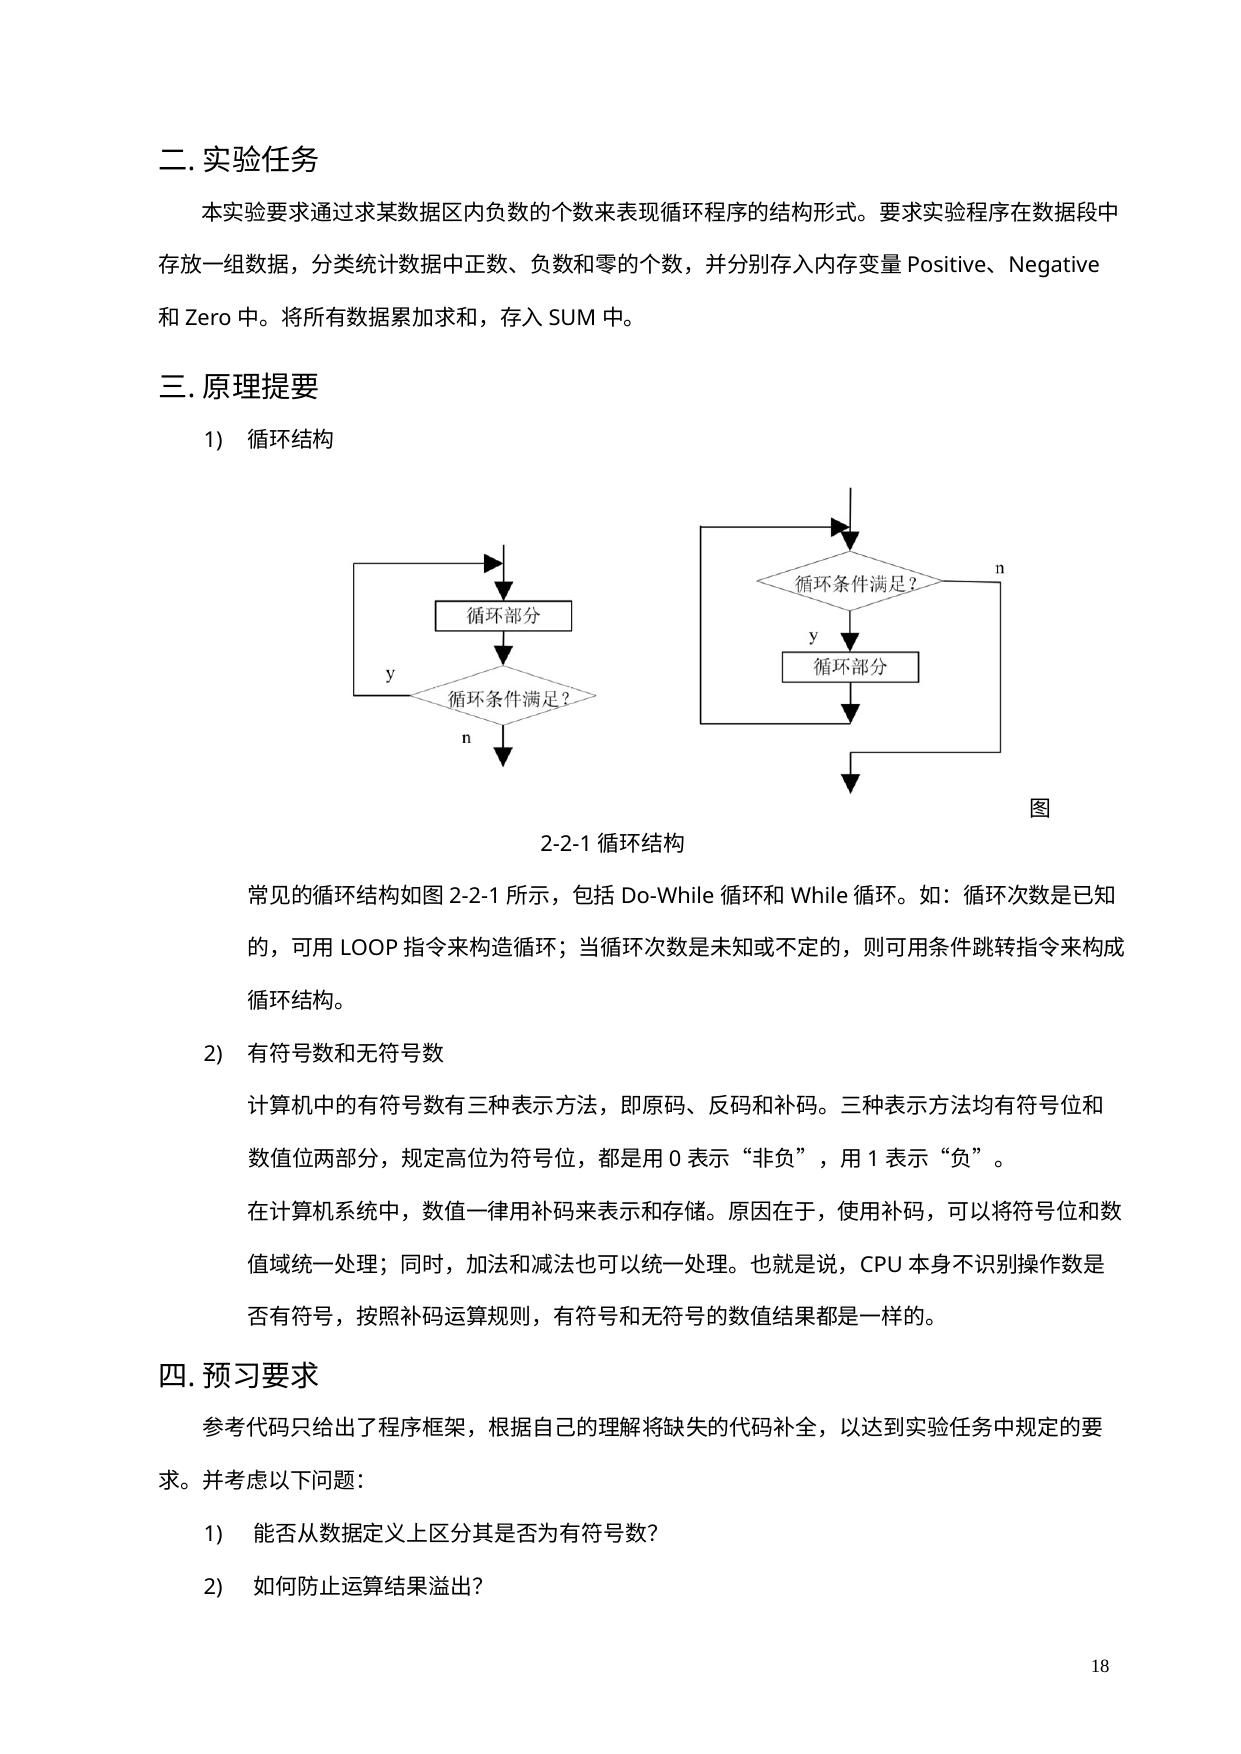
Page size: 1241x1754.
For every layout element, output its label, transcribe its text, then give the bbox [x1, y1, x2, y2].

text 在计算机系统中，数值一律用补码来表示和存储。原因在于，使用补码，可以将符号位和数值域统一处理；同时，加法和减法也可以统一处理。也就是说，CPU 本身不识别操作数是否有符号，按照补码运算规则，有符号和无符号的数值结果都是一样的。 [247, 1194, 1127, 1331]
text 参考代码只给出了程序框架，根据自己的理解将缺失的代码补全，以达到实验任务中规定的要求。并考虑以下问题： [158, 1410, 1106, 1495]
list 循环结构 [203, 422, 1106, 454]
subtitle 三. 原理提要 [158, 364, 1240, 406]
text 常见的循环结构如图 2-2-1 所示，包括 Do-While 循环和 While 循环。如：循环次数是已知的，可用 LOOP 指令来构造循环；当循环次数是未知或不定的，则可用条件跳转指令来构成循环结构。 [247, 878, 1127, 1015]
subtitle 四. 预习要求 [158, 1352, 1240, 1394]
picture [329, 463, 1022, 816]
subtitle 二. 实验任务 [158, 136, 1240, 179]
list 能否从数据定义上区分其是否为有符号数？ [203, 1516, 1106, 1548]
text 本实验要求通过求某数据区内负数的个数来表现循环程序的结构形式。要求实验程序在数据段中存放一组数据，分类统计数据中正数、负数和零的个数，并分别存入内存变量 Positive、Negative 和 Zero 中。将所有数据累加求和，存入 SUM 中。 [158, 194, 1127, 331]
list 如何防止运算结果溢出？ [203, 1569, 1106, 1600]
list 有符号数和无符号数 [203, 1036, 1106, 1068]
text 计算机中的有符号数有三种表示方法，即原码、反码和补码。三种表示方法均有符号位和数值位两部分，规定高位为符号位，都是用 0 表示“非负”，用 1 表示“负”。 [247, 1088, 1106, 1172]
